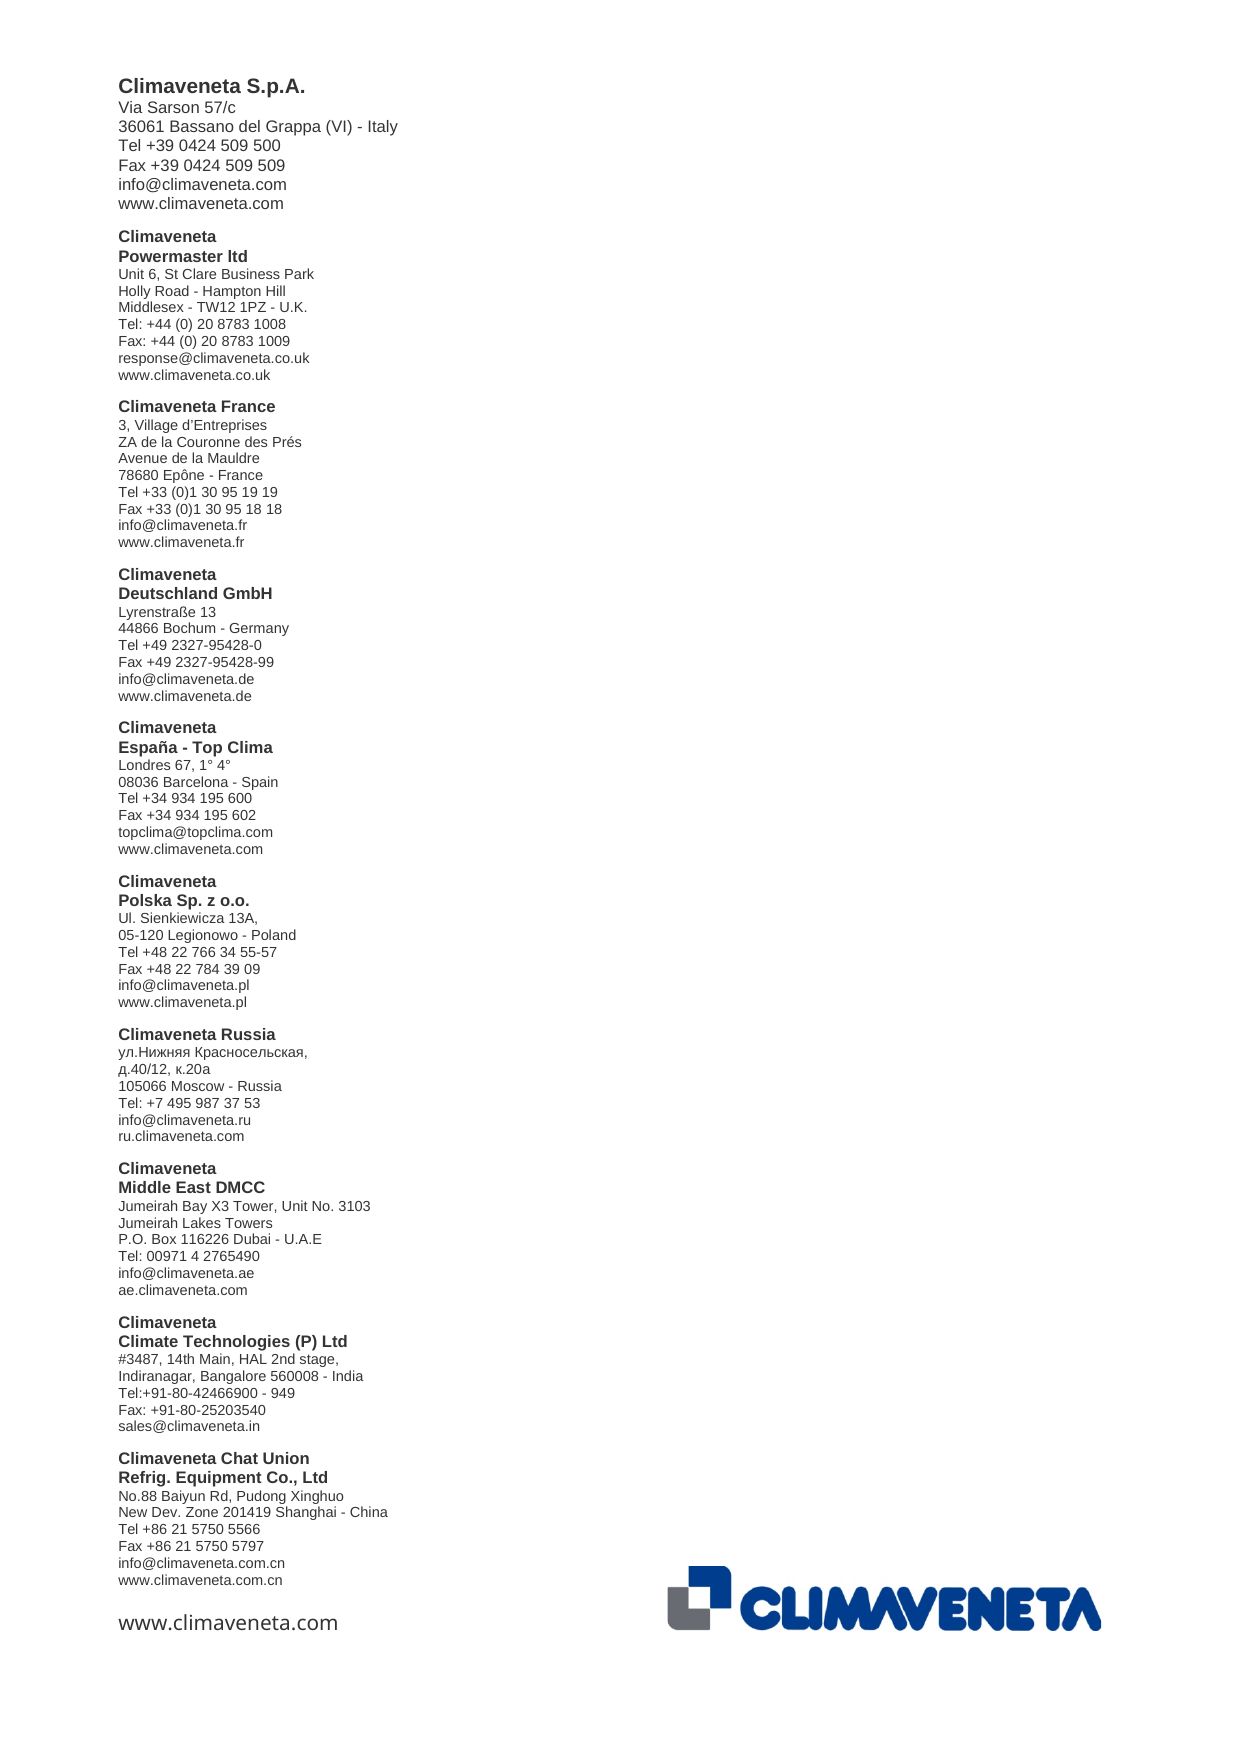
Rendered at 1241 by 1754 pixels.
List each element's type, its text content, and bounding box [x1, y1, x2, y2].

text New Dev. Zone 201419 Shanghai - China [118, 1504, 1122, 1521]
text Climaveneta [118, 565, 1122, 584]
text www.climaveneta.de [118, 687, 1122, 704]
text Indiranagar, Bangalore 560008 - India [118, 1368, 1122, 1384]
text Refrig. Equipment Co., Ltd [118, 1468, 1122, 1487]
text info@climaveneta.fr [118, 517, 1122, 534]
text Tel: +7 495 987 37 53 [118, 1094, 1122, 1111]
text ru.climaveneta.com [118, 1128, 1122, 1145]
text info@climaveneta.de [118, 670, 1122, 687]
text Ul. Sienkiewicza 13A, [118, 910, 1122, 927]
text ул.Нижняя Красносельская, [118, 1044, 1122, 1061]
text 44866 Bochum - Germany [118, 620, 1122, 637]
text Fax +39 0424 509 509 [118, 155, 1122, 174]
text www.climaveneta.fr [118, 534, 1122, 551]
text Fax +49 2327-95428-99 [118, 654, 1122, 670]
text Climaveneta [118, 718, 1122, 737]
text 3, Village d’Entreprises [118, 416, 1122, 433]
text Fax +33 (0)1 30 95 18 18 [118, 500, 1122, 517]
text info@climaveneta.ru [118, 1111, 1122, 1128]
text 08036 Barcelona - Spain [118, 773, 1122, 790]
text info@climaveneta.ae [118, 1264, 1122, 1281]
text 36061 Bassano del Grappa (VI) - Italy [118, 117, 1122, 136]
text www.climaveneta.co.uk [118, 366, 1122, 383]
text д.40/12, к.20а [118, 1061, 1122, 1078]
text info@climaveneta.pl [118, 977, 1122, 994]
text Climaveneta S.p.A. [118, 74, 1122, 98]
text Tel: 00971 4 2765490 [118, 1248, 1122, 1264]
text #3487, 14th Main, HAL 2nd stage, [118, 1351, 1122, 1368]
text Climaveneta [118, 227, 1122, 246]
text Londres 67, 1° 4° [118, 757, 1122, 773]
text Via Sarson 57/c [118, 98, 1122, 117]
text Middlesex - TW12 1PZ - U.K. [118, 299, 1122, 316]
text Middle East DMCC [118, 1178, 1122, 1197]
text Fax: +44 (0) 20 8783 1009 [118, 333, 1122, 349]
text No.88 Baiyun Rd, Pudong Xinghuo [118, 1487, 1122, 1504]
text Tel +33 (0)1 30 95 19 19 [118, 483, 1122, 500]
text Climaveneta France [118, 397, 1122, 416]
text Climaveneta [118, 1312, 1122, 1332]
text Tel +49 2327-95428-0 [118, 637, 1122, 654]
text Deutschland GmbH [118, 584, 1122, 603]
picture [667, 1588, 1102, 1608]
text info@climaveneta.com.cn [118, 1554, 1122, 1571]
text Fax +86 21 5750 5797 [118, 1538, 1122, 1554]
text Jumeirah Lakes Towers [118, 1214, 1122, 1231]
text Climaveneta Russia [118, 1025, 1122, 1044]
text Climaveneta [118, 872, 1122, 891]
text Powermaster ltd [118, 246, 1122, 266]
text response@climaveneta.co.uk [118, 349, 1122, 366]
text 105066 Moscow - Russia [118, 1078, 1122, 1094]
text Climaveneta [118, 1159, 1122, 1178]
text www.climaveneta.com [118, 841, 1122, 857]
text sales@climaveneta.in [118, 1418, 1122, 1435]
text Climaveneta Chat Union [118, 1449, 1122, 1468]
text info@climaveneta.com [118, 174, 1122, 194]
text topclima@topclima.com [118, 824, 1122, 841]
text Fax +48 22 784 39 09 [118, 960, 1122, 977]
text Avenue de la Mauldre [118, 450, 1122, 467]
text 78680 Epône - France [118, 467, 1122, 483]
text ZA de la Couronne des Prés [118, 433, 1122, 450]
text Fax: +91-80-25203540 [118, 1401, 1122, 1418]
text P.O. Box 116226 Dubai - U.A.E [118, 1231, 1122, 1248]
text 05-120 Legionowo - Poland [118, 927, 1122, 943]
text España - Top Clima [118, 737, 1122, 757]
text ae.climaveneta.com [118, 1281, 1122, 1298]
text Fax +34 934 195 602 [118, 807, 1122, 824]
text www.climaveneta.pl [118, 994, 1122, 1011]
text Tel:+91-80-42466900 - 949 [118, 1384, 1122, 1401]
text Tel +86 21 5750 5566 [118, 1521, 1122, 1538]
text Lyrenstraße 13 [118, 603, 1122, 620]
text Polska Sp. z o.o. [118, 891, 1122, 910]
text www.climaveneta.com [118, 194, 1122, 213]
text Tel +39 0424 509 500 [118, 136, 1122, 155]
text www.climaveneta.com [118, 1608, 1122, 1636]
text Unit 6, St Clare Business Park [118, 266, 1122, 282]
text Holly Road - Hampton Hill [118, 282, 1122, 299]
text Jumeirah Bay X3 Tower, Unit No. 3103 [118, 1197, 1122, 1214]
text Tel +34 934 195 600 [118, 790, 1122, 807]
text Tel +48 22 766 34 55-57 [118, 943, 1122, 960]
text www.climaveneta.com.cn [118, 1571, 1122, 1588]
text Climate Technologies (P) Ltd [118, 1332, 1122, 1351]
text Tel: +44 (0) 20 8783 1008 [118, 316, 1122, 333]
